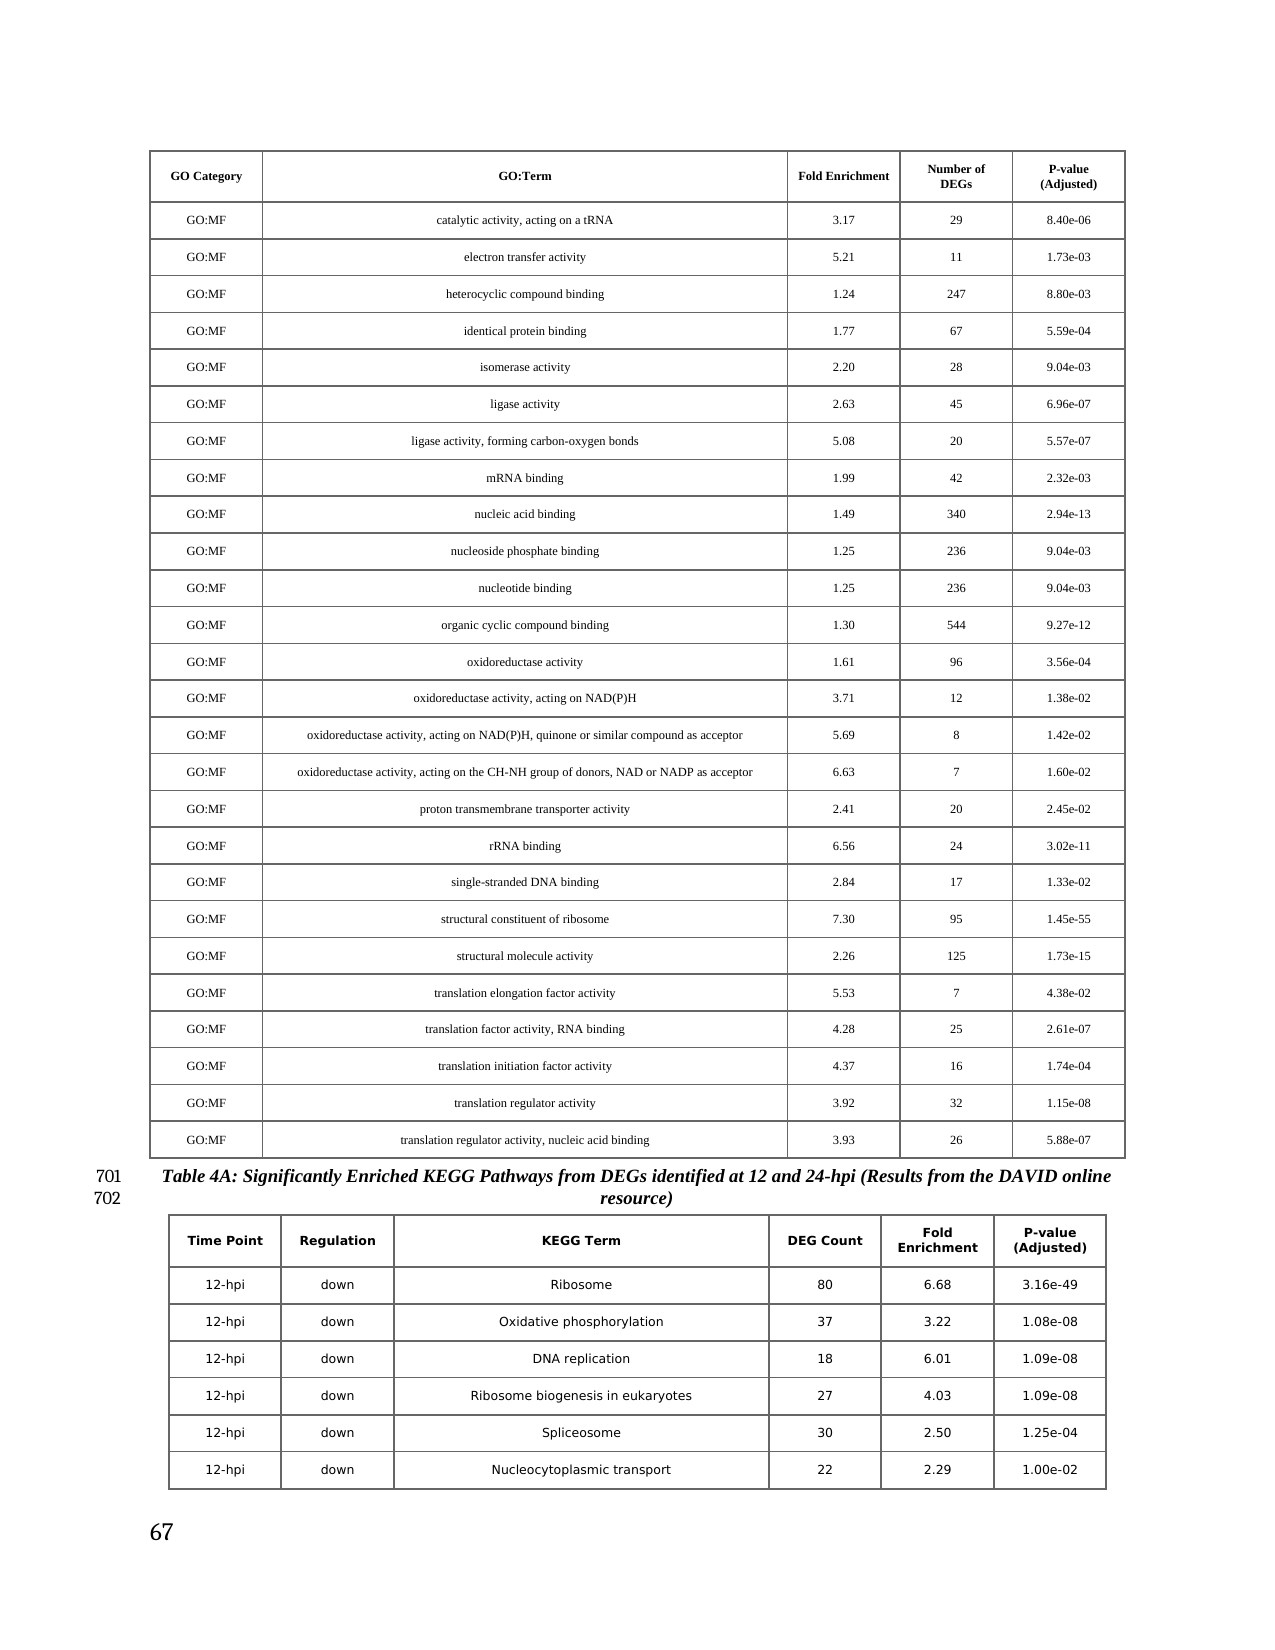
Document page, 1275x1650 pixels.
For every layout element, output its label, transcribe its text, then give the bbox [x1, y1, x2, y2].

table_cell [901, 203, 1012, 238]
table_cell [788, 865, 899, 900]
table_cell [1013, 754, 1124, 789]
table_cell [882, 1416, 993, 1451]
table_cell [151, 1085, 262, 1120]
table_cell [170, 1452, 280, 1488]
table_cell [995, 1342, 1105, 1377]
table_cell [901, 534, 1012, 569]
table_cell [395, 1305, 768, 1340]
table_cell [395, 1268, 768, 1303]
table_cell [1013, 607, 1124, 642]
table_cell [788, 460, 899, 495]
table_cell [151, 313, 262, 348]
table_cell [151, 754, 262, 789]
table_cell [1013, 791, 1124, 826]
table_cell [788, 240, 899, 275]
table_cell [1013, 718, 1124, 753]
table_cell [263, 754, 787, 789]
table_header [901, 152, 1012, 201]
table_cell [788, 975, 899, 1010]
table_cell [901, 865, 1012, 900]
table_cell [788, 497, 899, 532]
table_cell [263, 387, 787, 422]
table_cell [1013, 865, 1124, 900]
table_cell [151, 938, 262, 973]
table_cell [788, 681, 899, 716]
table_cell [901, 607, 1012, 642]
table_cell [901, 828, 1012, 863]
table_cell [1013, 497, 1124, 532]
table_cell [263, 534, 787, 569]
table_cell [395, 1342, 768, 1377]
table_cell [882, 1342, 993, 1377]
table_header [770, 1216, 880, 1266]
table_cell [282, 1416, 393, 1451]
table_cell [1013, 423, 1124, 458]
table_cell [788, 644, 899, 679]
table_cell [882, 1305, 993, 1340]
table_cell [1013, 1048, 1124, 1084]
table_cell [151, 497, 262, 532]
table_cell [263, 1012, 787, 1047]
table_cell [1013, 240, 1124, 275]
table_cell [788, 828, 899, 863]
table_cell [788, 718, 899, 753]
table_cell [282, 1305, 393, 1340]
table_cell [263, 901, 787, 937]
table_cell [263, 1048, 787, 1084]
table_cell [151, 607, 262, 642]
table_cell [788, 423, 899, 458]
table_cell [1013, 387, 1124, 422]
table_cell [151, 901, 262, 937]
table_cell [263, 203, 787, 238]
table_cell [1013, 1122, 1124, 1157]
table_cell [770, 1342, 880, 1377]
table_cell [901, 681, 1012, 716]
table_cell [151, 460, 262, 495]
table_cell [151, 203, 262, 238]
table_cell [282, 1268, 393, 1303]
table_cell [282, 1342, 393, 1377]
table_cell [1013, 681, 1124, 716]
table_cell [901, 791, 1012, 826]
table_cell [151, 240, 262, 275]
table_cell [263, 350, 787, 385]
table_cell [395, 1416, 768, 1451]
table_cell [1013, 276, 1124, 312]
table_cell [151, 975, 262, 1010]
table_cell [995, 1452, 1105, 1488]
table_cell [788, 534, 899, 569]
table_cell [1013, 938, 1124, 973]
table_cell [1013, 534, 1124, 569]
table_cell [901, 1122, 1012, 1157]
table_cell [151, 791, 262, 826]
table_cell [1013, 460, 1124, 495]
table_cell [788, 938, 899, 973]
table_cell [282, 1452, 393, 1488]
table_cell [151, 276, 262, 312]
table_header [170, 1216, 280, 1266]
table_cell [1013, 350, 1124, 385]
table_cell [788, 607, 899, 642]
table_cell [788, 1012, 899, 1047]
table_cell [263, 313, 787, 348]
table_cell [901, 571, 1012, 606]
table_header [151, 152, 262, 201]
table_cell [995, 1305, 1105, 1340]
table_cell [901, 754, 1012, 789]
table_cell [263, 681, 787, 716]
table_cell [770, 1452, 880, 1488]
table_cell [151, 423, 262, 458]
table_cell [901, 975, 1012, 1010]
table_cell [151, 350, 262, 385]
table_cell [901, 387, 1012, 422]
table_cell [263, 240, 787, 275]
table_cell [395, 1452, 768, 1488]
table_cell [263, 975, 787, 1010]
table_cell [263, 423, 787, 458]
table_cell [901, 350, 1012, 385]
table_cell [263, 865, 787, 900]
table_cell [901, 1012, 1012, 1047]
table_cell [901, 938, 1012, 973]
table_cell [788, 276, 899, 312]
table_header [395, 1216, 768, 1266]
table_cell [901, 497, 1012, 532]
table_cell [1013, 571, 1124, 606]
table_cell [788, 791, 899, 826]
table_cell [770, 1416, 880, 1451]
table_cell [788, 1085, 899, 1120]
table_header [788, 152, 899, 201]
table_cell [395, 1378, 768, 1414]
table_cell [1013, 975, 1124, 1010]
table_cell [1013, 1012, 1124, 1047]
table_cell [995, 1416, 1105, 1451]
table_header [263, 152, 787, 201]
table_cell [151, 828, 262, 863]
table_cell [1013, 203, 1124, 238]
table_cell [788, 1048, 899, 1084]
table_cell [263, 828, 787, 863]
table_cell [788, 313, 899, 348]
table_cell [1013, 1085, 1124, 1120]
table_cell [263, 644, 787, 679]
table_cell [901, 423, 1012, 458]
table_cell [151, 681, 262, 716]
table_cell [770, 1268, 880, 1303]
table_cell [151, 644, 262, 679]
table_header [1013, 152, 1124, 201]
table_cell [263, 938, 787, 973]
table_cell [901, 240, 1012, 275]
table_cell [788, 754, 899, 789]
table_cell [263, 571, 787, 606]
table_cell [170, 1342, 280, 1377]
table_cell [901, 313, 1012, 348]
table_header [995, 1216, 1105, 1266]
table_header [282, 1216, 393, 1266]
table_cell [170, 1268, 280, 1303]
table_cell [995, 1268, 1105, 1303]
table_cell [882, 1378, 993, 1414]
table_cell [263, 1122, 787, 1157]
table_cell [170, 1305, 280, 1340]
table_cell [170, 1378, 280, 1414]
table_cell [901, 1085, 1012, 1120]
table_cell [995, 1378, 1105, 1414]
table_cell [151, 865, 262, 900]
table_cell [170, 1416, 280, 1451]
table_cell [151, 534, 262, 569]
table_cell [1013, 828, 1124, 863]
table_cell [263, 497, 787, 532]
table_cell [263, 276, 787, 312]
text Table 4A: Significantly Enriched KEGG Pathways from DEGs identified at 12 and 24-hpi (Results from the DAVID online resource) [156, 1165, 1119, 1208]
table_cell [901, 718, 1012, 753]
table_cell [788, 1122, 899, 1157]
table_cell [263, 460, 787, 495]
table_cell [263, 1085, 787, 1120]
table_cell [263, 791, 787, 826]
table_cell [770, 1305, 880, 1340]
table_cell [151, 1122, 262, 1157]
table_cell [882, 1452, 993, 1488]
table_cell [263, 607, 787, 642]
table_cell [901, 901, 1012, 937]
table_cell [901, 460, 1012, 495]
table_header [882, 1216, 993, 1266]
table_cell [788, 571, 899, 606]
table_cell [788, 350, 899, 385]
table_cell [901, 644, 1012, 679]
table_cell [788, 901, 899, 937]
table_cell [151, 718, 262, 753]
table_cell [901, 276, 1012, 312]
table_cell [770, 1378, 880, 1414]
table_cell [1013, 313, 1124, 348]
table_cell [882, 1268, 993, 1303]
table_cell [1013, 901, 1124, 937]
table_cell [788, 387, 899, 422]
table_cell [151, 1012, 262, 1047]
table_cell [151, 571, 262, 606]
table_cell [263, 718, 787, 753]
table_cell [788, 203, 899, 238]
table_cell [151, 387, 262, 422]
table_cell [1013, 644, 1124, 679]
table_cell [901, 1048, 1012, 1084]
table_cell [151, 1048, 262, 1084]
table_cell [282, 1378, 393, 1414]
